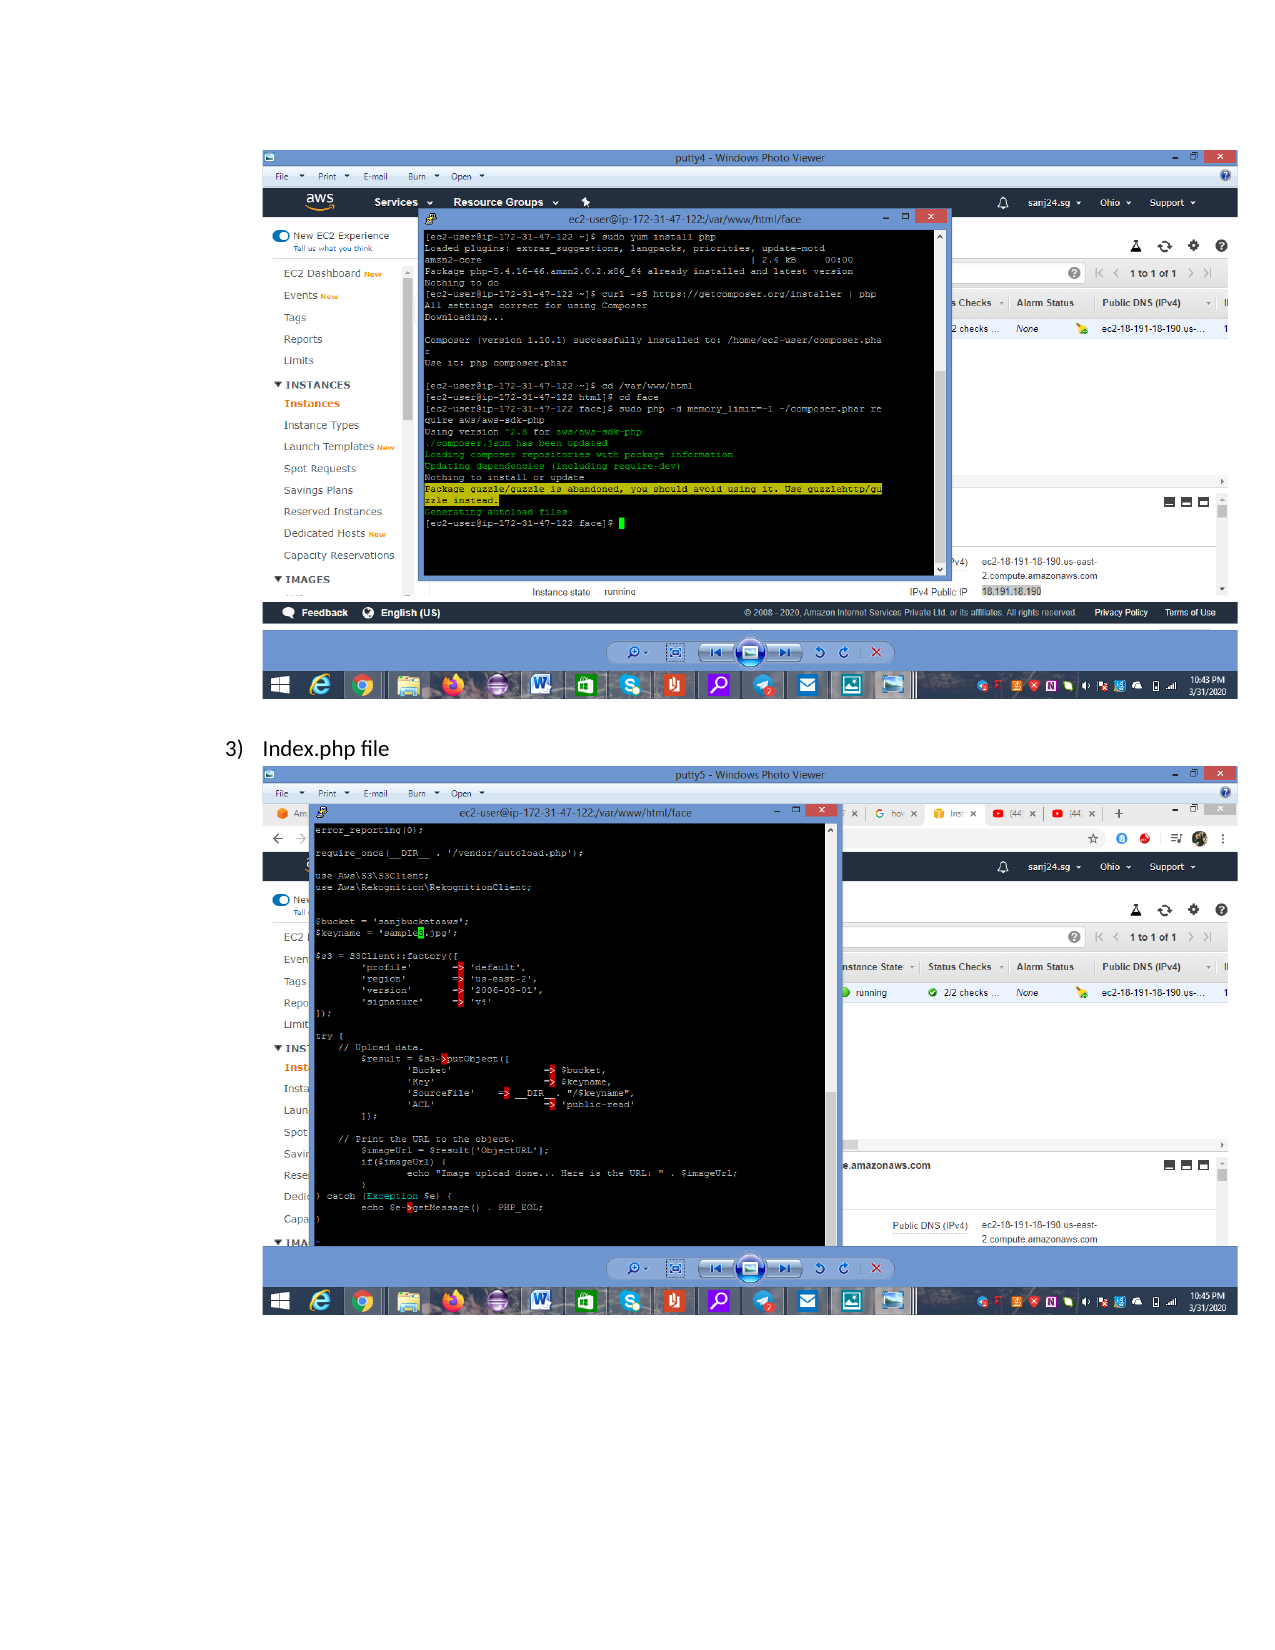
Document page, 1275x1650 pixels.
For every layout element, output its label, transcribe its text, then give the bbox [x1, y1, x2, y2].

list Index.php file [225, 734, 1125, 762]
picture [262, 150, 1238, 699]
picture [262, 766, 1238, 1315]
